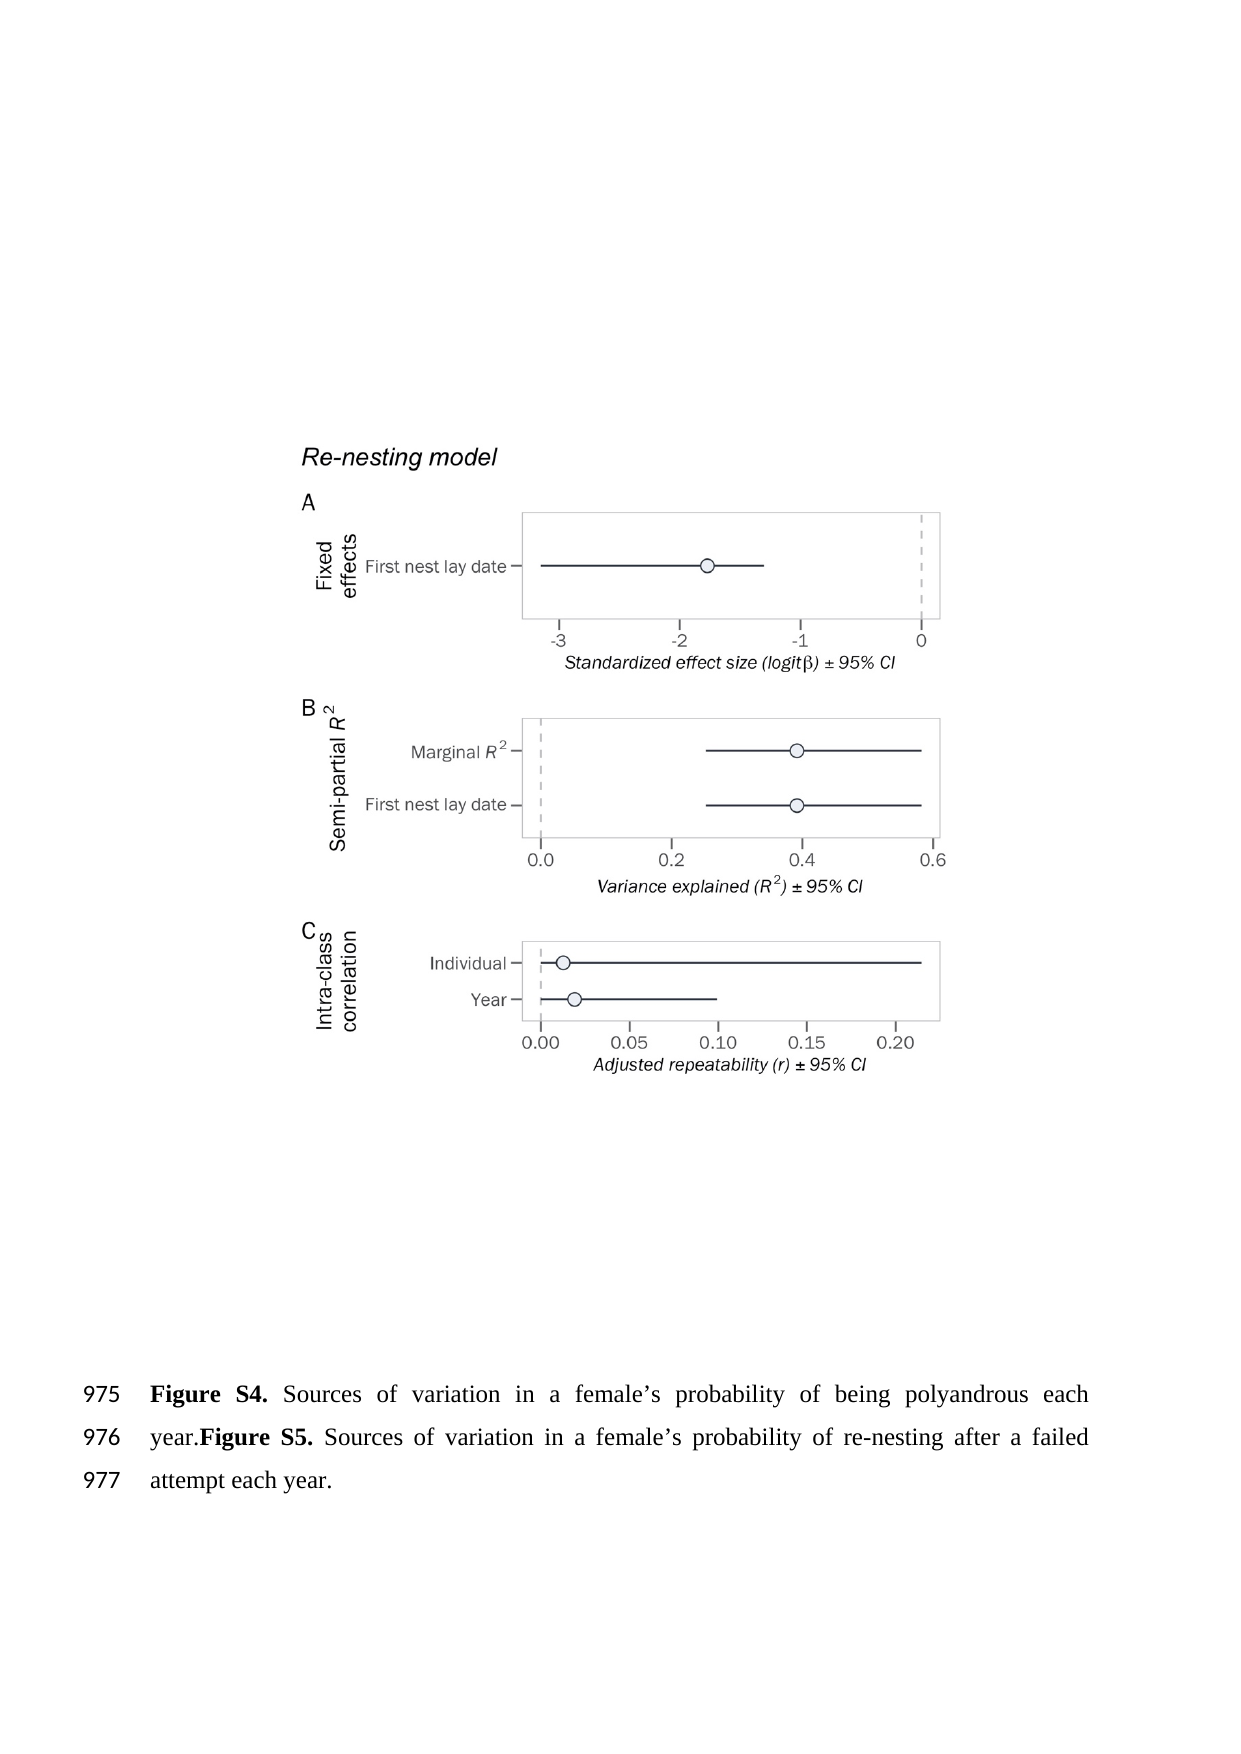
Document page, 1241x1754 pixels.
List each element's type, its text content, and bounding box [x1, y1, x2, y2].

picture [280, 155, 960, 1379]
